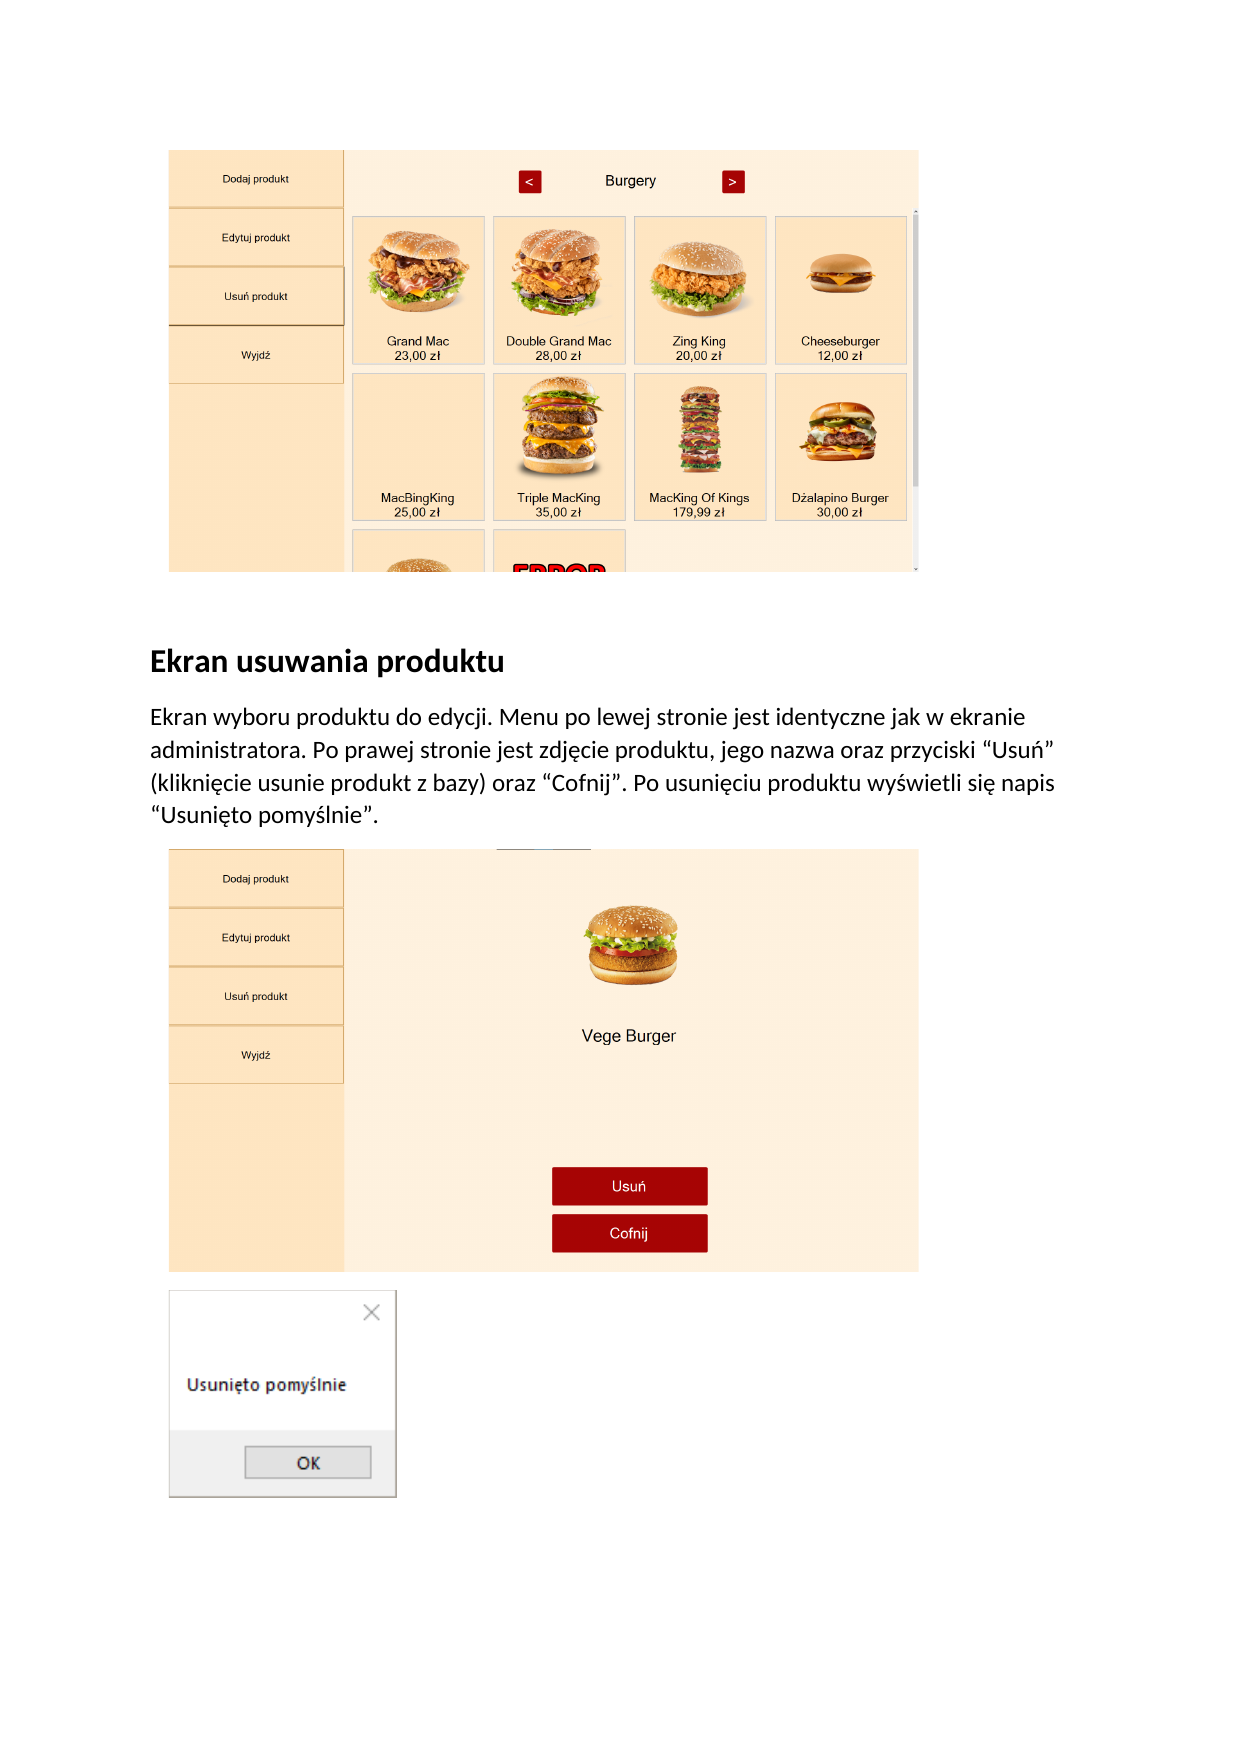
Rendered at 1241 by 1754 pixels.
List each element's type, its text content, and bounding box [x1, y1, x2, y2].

text Ekran wyboru produktu do edycji. Menu po lewej stronie jest identyczne jak w ekranie administratora. Po prawej stronie jest zdjęcie produktu, jego nazwa oraz przyciski “Usuń” (kliknięcie usunie produkt z bazy) oraz “Cofnij”. Po usunięciu produktu wyświetli się napis “Usunięto pomyślnie”. [150, 701, 1090, 830]
text Ekran usuwania produktu [150, 640, 1090, 681]
